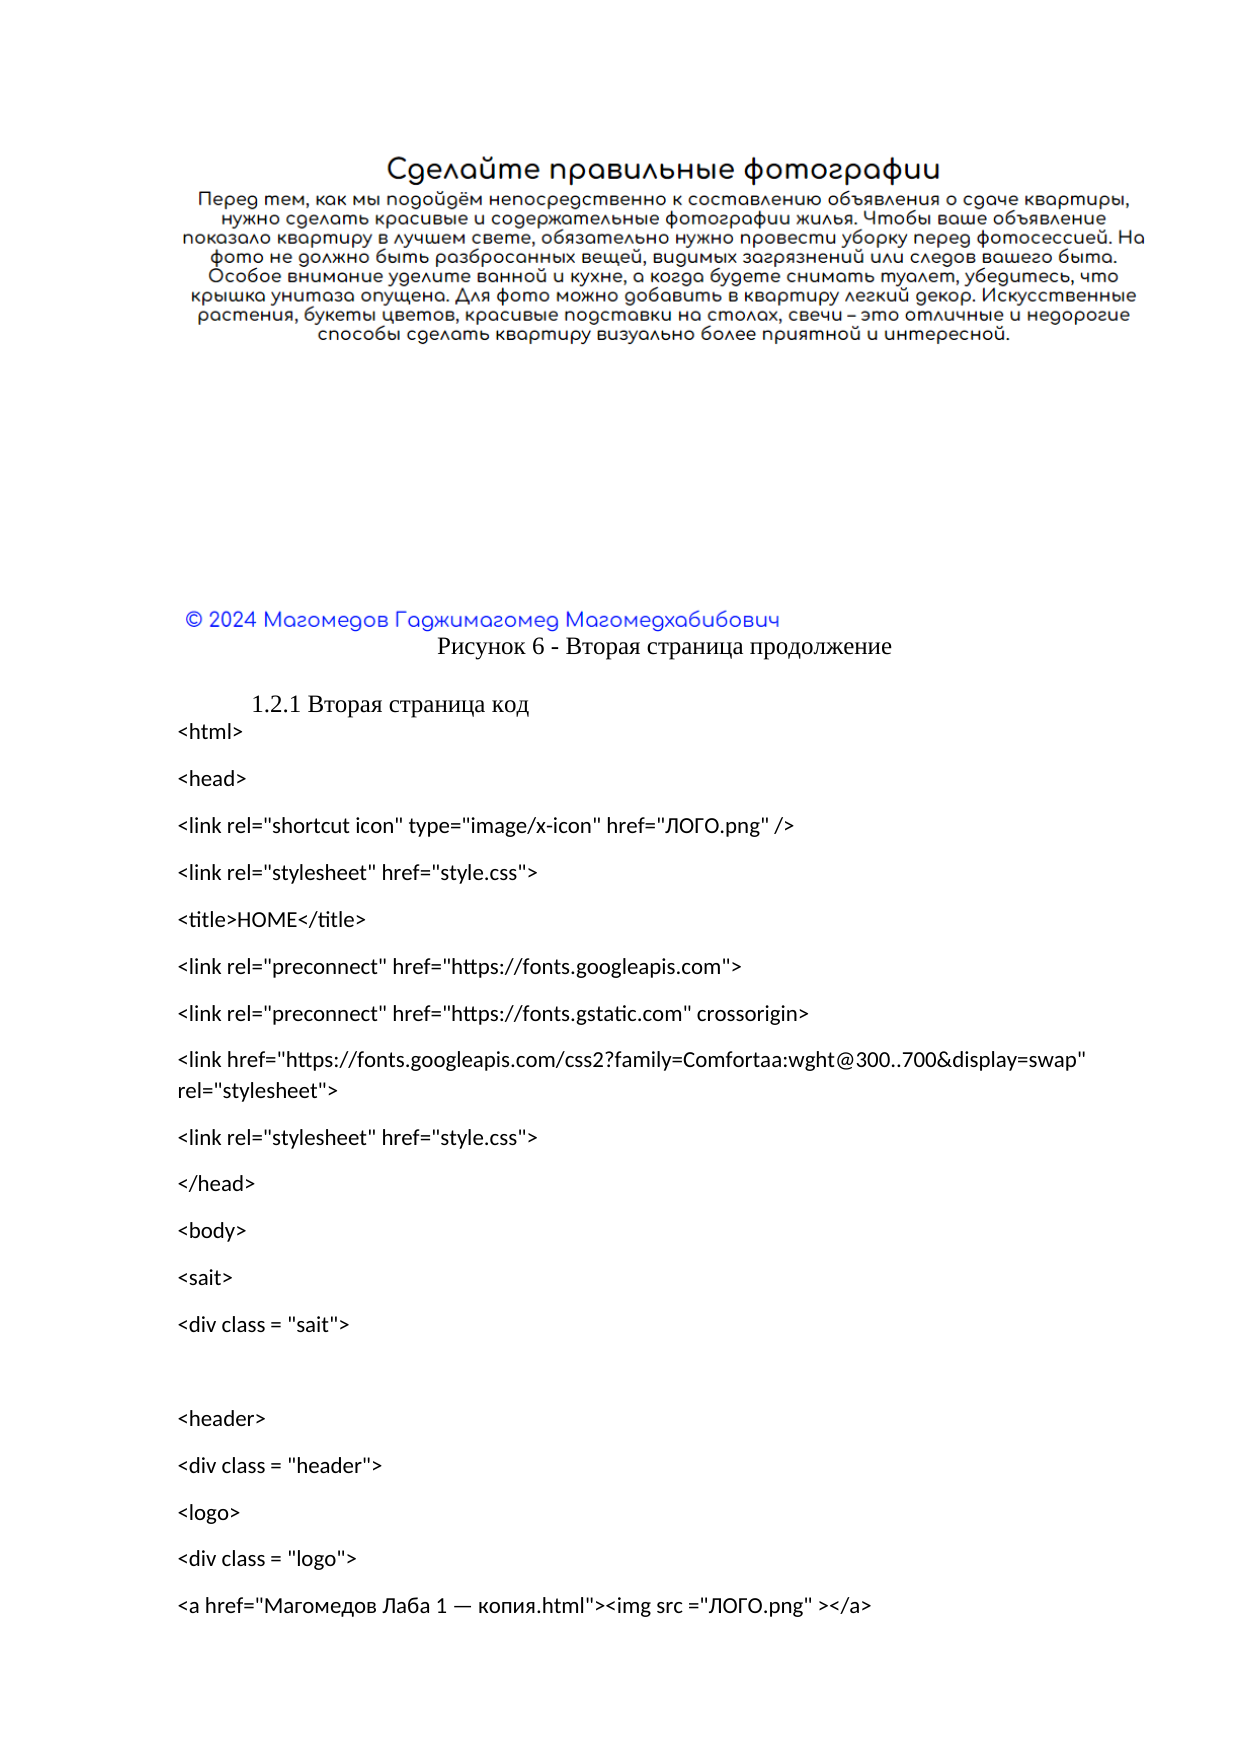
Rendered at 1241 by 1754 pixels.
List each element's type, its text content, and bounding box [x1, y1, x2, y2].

text <body> [177, 1216, 1152, 1244]
text <div class = "logo"> [177, 1544, 1152, 1572]
text <link href="https://fonts.googleapis.com/css2?family=Comfortaa:wght@300..700&display=swap" rel="stylesheet"> [177, 1046, 1152, 1104]
text <title>HOME</title> [177, 905, 1152, 933]
text <link rel="stylesheet" href="style.css"> [177, 1123, 1152, 1151]
text <html> [177, 717, 1152, 745]
text <head> [177, 764, 1152, 792]
text </head> [177, 1169, 1152, 1197]
text Рисунок 6 - Вторая страница продолжение [177, 632, 1152, 660]
text <link rel="shortcut icon" type="image/x-icon" href="ЛОГО.png" /> [177, 811, 1152, 839]
text <sait> [177, 1263, 1152, 1291]
text <a href="Магомедов Лаба 1 — копия.html"><img src ="ЛОГО.png" ></a> [177, 1591, 1152, 1619]
text <link rel="preconnect" href="https://fonts.gstatic.com" crossorigin> [177, 999, 1152, 1027]
text <div class = "sait"> [177, 1310, 1152, 1338]
text 1.2.1 Вторая страница код [177, 689, 1152, 717]
text <div class = "header"> [177, 1451, 1152, 1479]
picture [177, 118, 1152, 632]
text <header> [177, 1404, 1152, 1432]
text <link rel="preconnect" href="https://fonts.googleapis.com"> [177, 952, 1152, 980]
text <logo> [177, 1498, 1152, 1526]
text <link rel="stylesheet" href="style.css"> [177, 858, 1152, 886]
